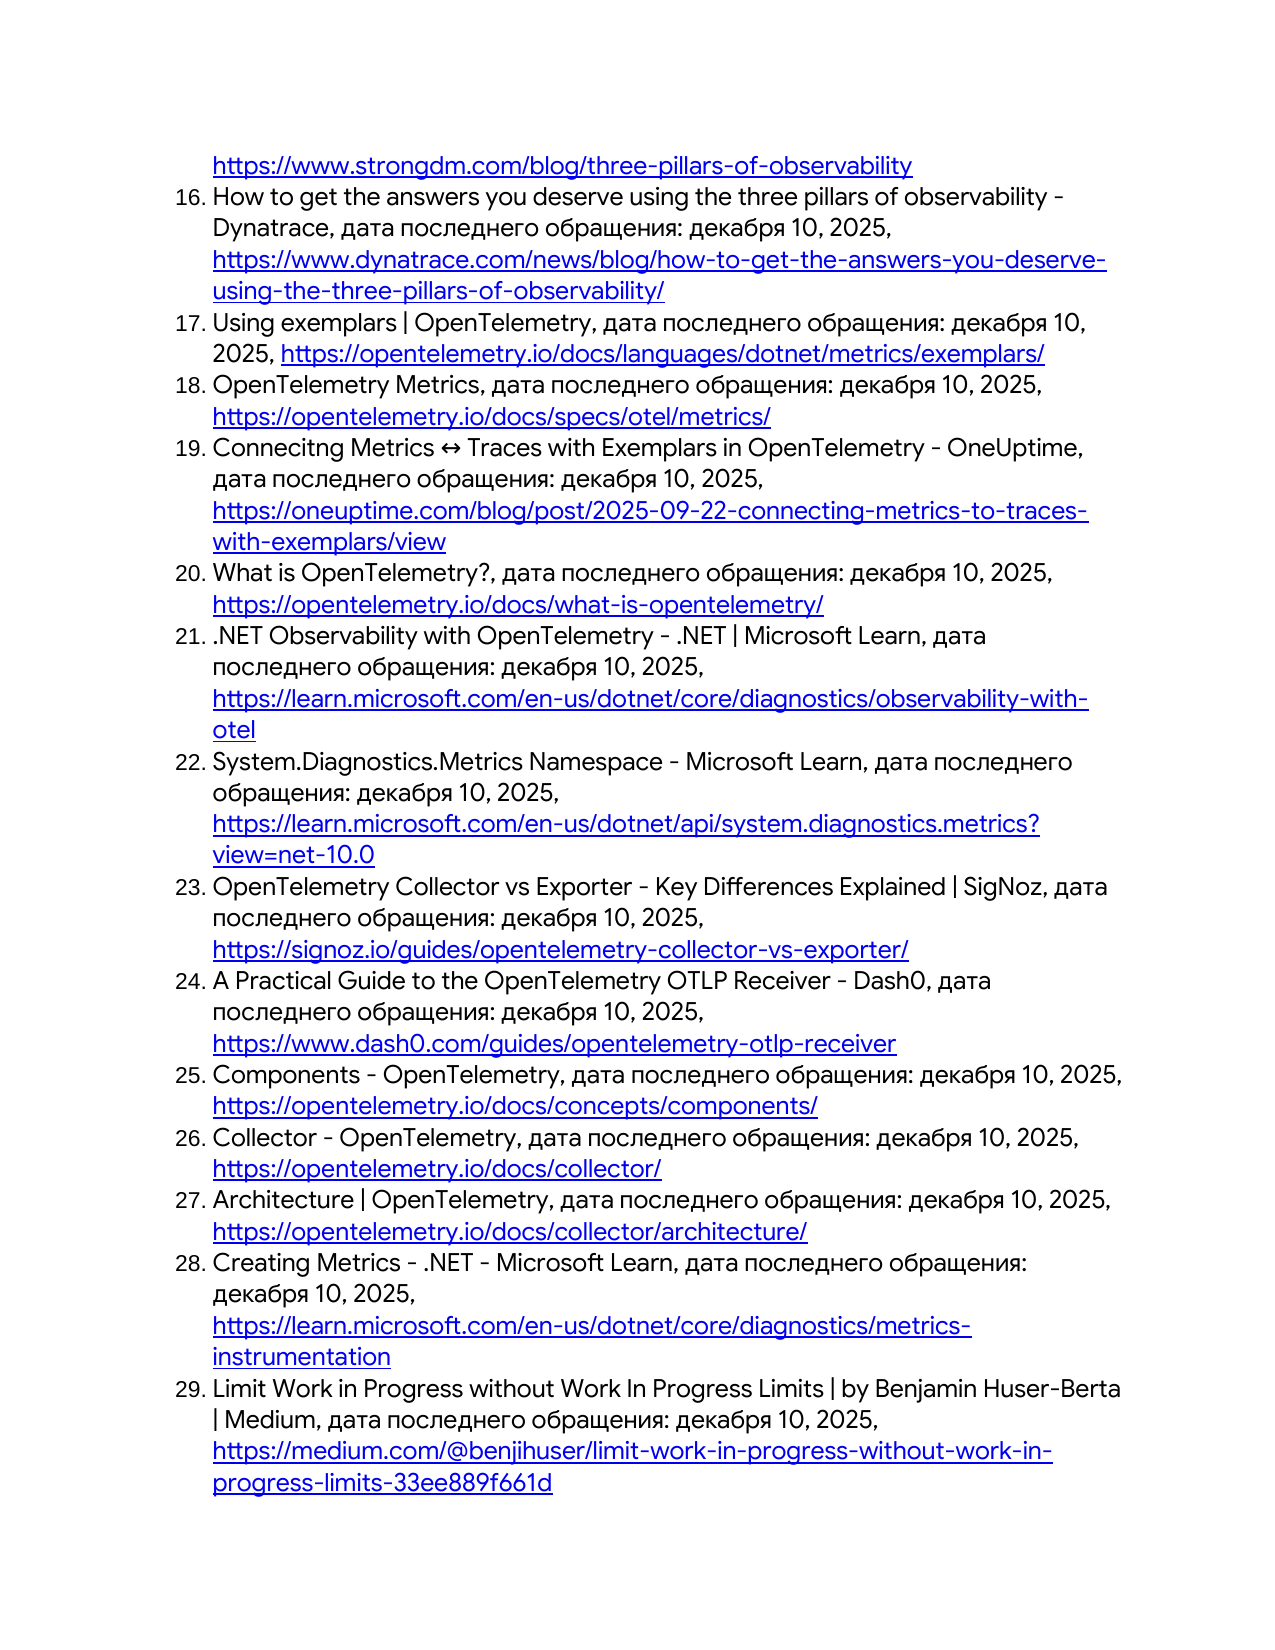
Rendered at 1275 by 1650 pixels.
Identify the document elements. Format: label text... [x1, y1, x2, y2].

list Components - OpenTelemetry, дата последнего обращения: декабря 10, 2025, https://opentelemetry.io/docs/concepts/components/ [175, 1059, 1125, 1122]
list System.Diagnostics.Metrics Namespace - Microsoft Learn, дата последнего обращения: декабря 10, 2025, https://learn.microsoft.com/en-us/dotnet/api/system.diagnostics.metrics?view=net-10.0 [175, 746, 1125, 871]
list Collector - OpenTelemetry, дата последнего обращения: декабря 10, 2025, https://opentelemetry.io/docs/collector/ [175, 1122, 1125, 1185]
list Using exemplars | OpenTelemetry, дата последнего обращения: декабря 10, 2025, https://opentelemetry.io/docs/languages/dotnet/metrics/exemplars/ [175, 307, 1125, 369]
list Creating Metrics - .NET - Microsoft Learn, дата последнего обращения: декабря 10, 2025, https://learn.microsoft.com/en-us/dotnet/core/diagnostics/metrics-instrumentation [175, 1247, 1125, 1373]
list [175, 150, 1125, 181]
list A Practical Guide to the OpenTelemetry OTLP Receiver - Dash0, дата последнего обращения: декабря 10, 2025, https://www.dash0.com/guides/opentelemetry-otlp-receiver [175, 965, 1125, 1059]
list OpenTelemetry Collector vs Exporter - Key Differences Explained | SigNoz, дата последнего обращения: декабря 10, 2025, https://signoz.io/guides/opentelemetry-collector-vs-exporter/ [175, 871, 1125, 965]
list How to get the answers you deserve using the three pillars of observability - Dynatrace, дата последнего обращения: декабря 10, 2025, https://www.dynatrace.com/news/blog/how-to-get-the-answers-you-deserve-using-the-three-pillars-of-observability/ [175, 181, 1125, 307]
list What is OpenTelemetry?, дата последнего обращения: декабря 10, 2025, https://opentelemetry.io/docs/what-is-opentelemetry/ [175, 558, 1125, 620]
list .NET Observability with OpenTelemetry - .NET | Microsoft Learn, дата последнего обращения: декабря 10, 2025, https://learn.microsoft.com/en-us/dotnet/core/diagnostics/observability-with-otel [175, 620, 1125, 746]
list OpenTelemetry Metrics, дата последнего обращения: декабря 10, 2025, https://opentelemetry.io/docs/specs/otel/metrics/ [175, 369, 1125, 432]
list Limit Work in Progress without Work In Progress Limits | by Benjamin Huser-Berta | Medium, дата последнего обращения: декабря 10, 2025, https://medium.com/@benjihuser/limit-work-in-progress-without-work-in-progress-limits-33ee889f661d [175, 1373, 1125, 1498]
list Connecitng Metrics ↔ Traces with Exemplars in OpenTelemetry - OneUptime, дата последнего обращения: декабря 10, 2025, https://oneuptime.com/blog/post/2025-09-22-connecting-metrics-to-traces-with-exemplars/view [175, 432, 1125, 558]
list Architecture | OpenTelemetry, дата последнего обращения: декабря 10, 2025, https://opentelemetry.io/docs/collector/architecture/ [175, 1185, 1125, 1247]
